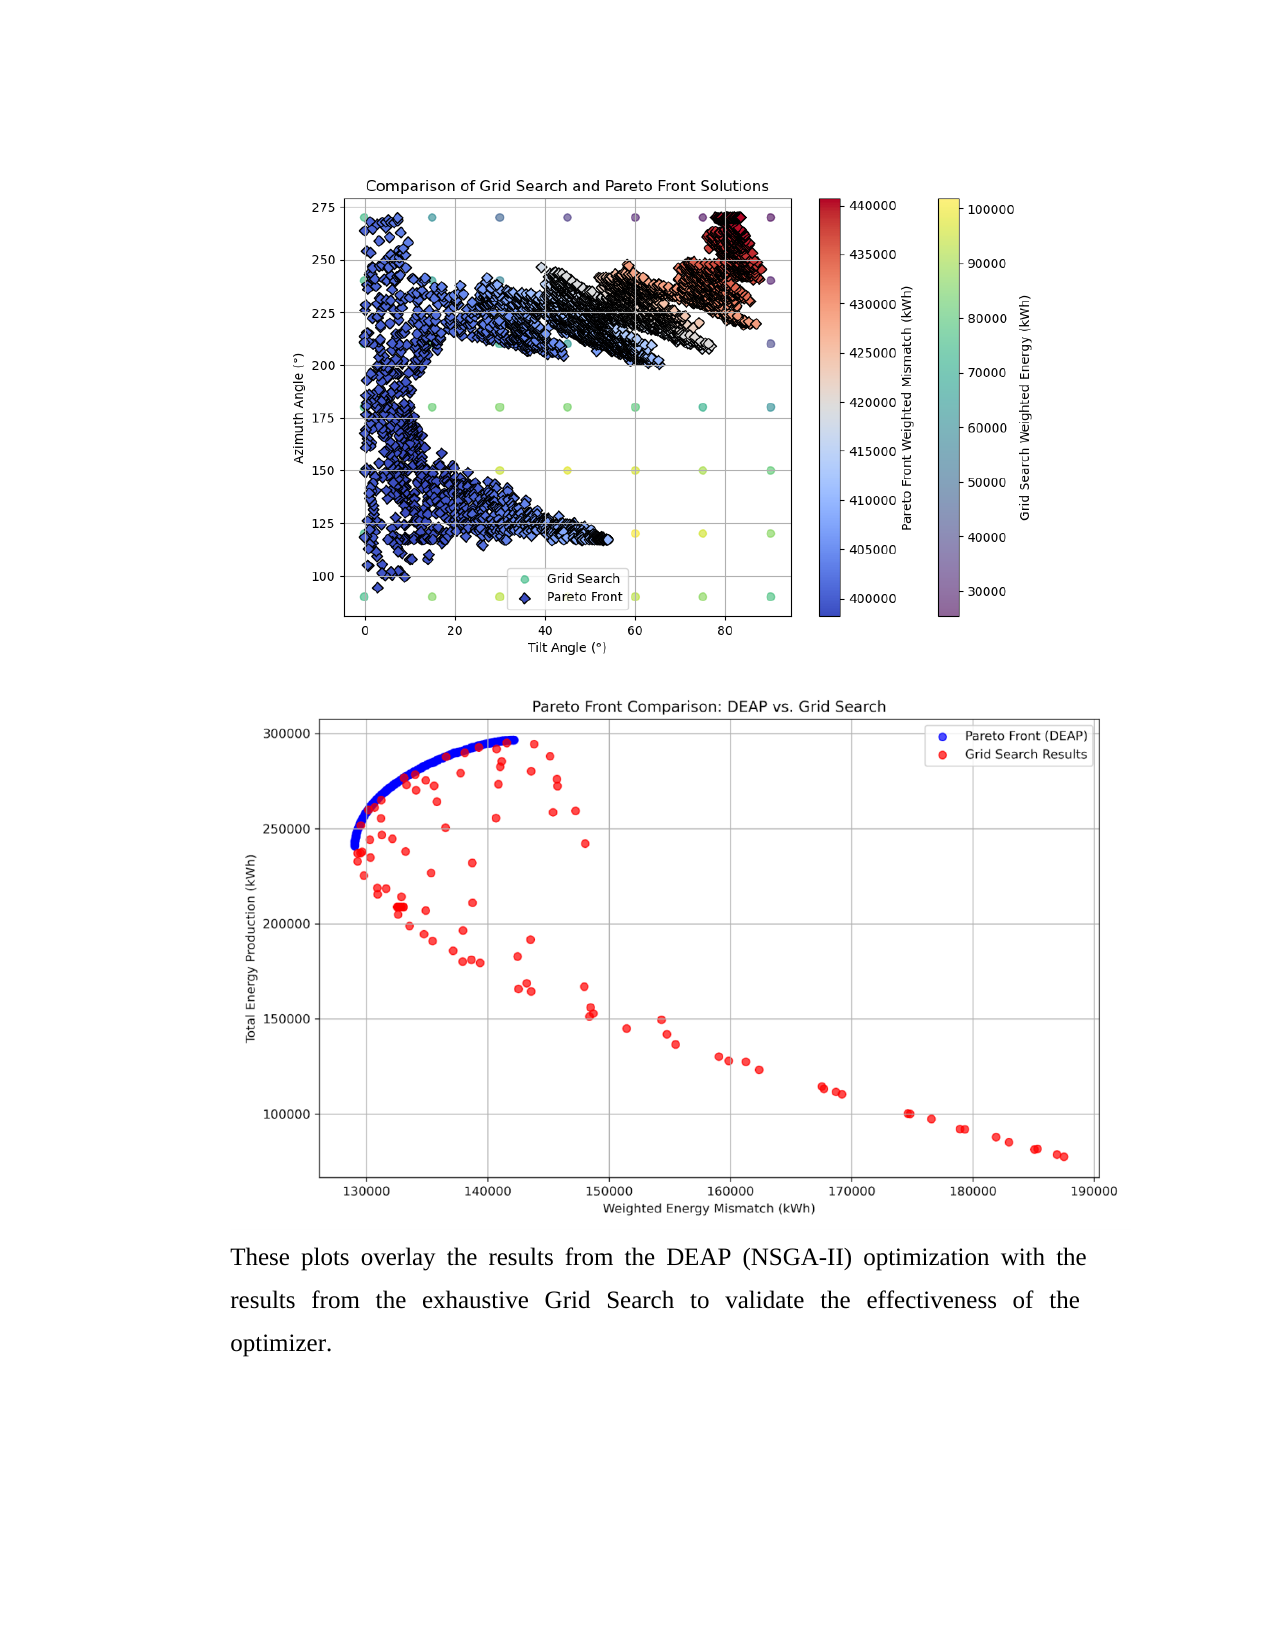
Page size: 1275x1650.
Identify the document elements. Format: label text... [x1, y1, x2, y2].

text These plots overlay the results from the DEAP (NSGA-II) optimization with the results from the exhaustive Grid Search to validate the effectiveness of the optimizer. [230, 1242, 1087, 1357]
picture [231, 687, 1132, 1230]
picture [231, 133, 1132, 675]
